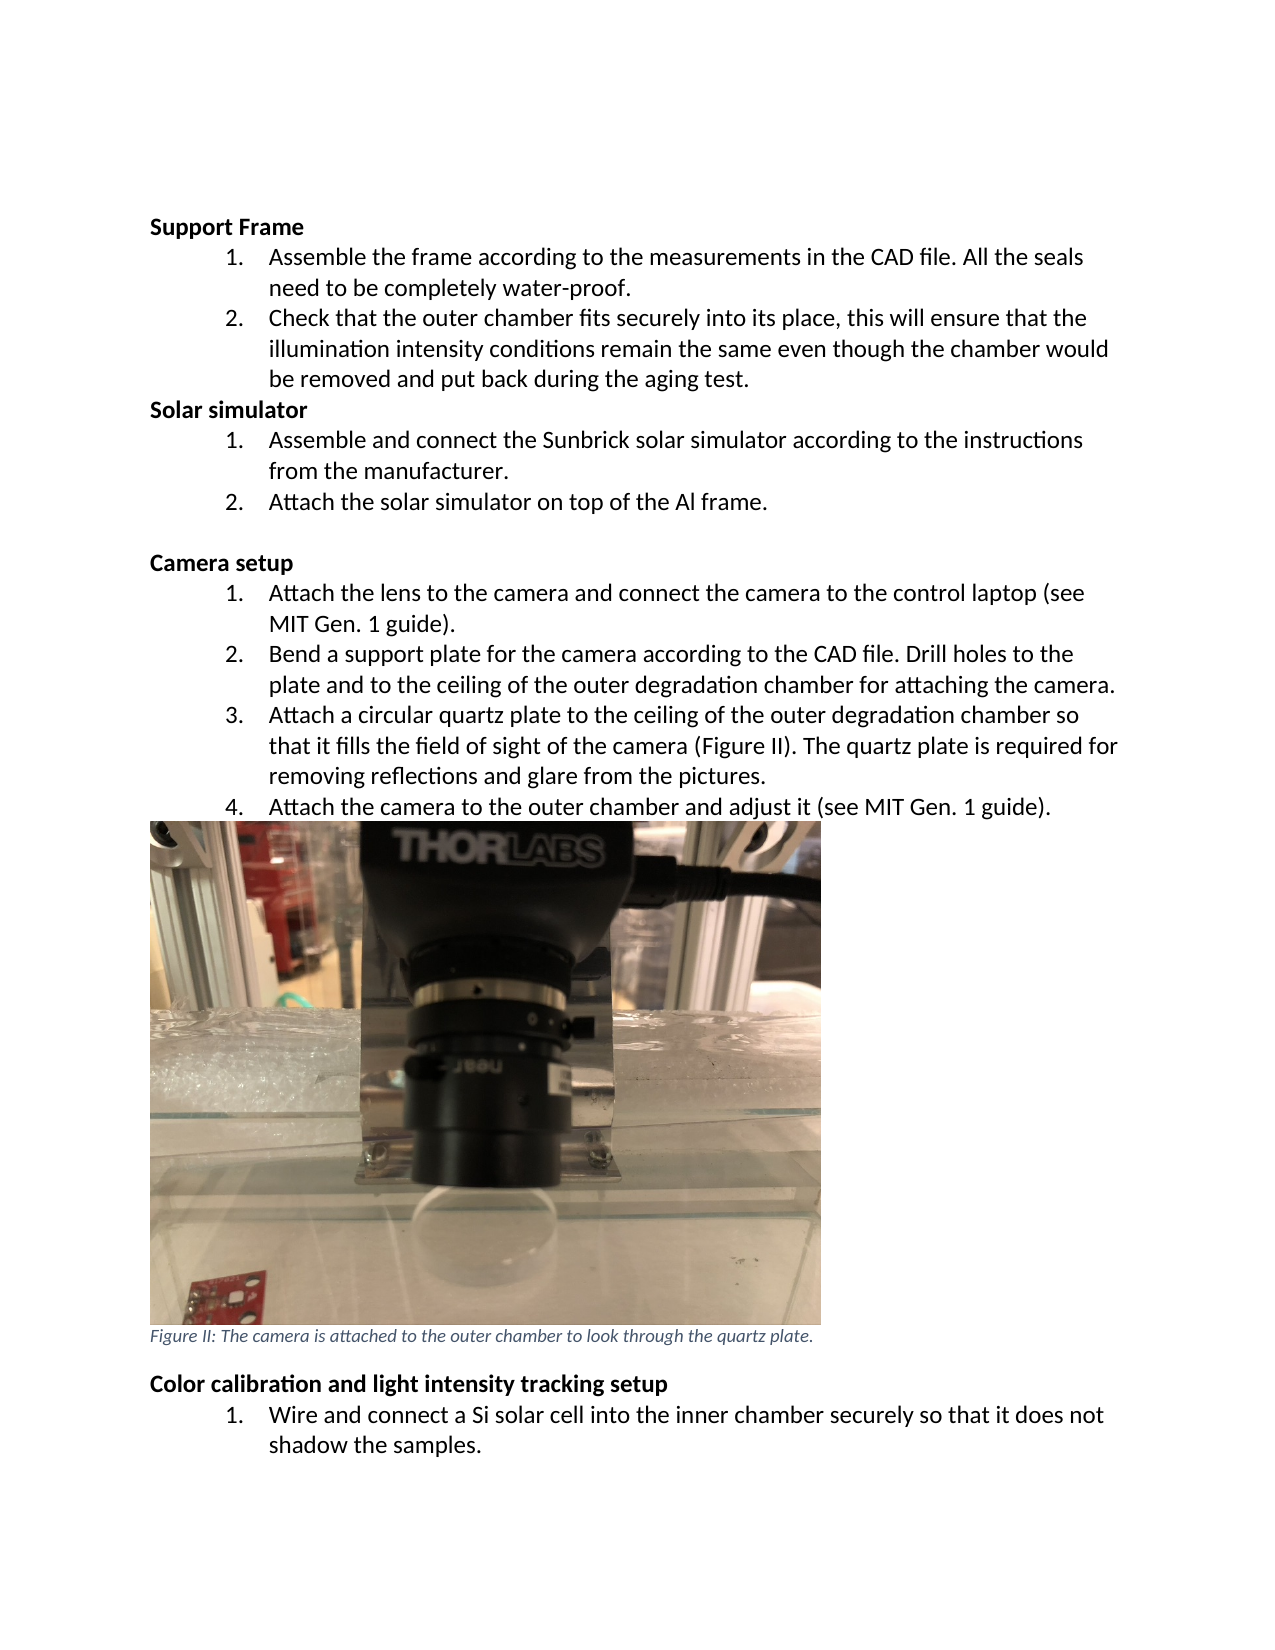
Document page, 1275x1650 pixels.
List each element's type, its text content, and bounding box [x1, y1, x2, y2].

list Assemble and connect the Sunbrick solar simulator according to the instructions from the manufacturer. [225, 425, 1125, 486]
text Support Frame [150, 211, 1125, 242]
list Attach the camera to the outer chamber and adjust it (see MIT Gen. 1 guide). [225, 791, 1125, 821]
list Attach the lens to the camera and connect the camera to the control laptop (see MIT Gen. 1 guide). [225, 577, 1125, 638]
picture [150, 821, 821, 1325]
list Assemble the frame according to the measurements in the CAD file. All the seals need to be completely water-proof. [225, 242, 1125, 303]
list Bend a support plate for the camera according to the CAD file. Drill holes to the plate and to the ceiling of the outer degradation chamber for attaching the camera. [225, 638, 1125, 699]
list Check that the outer chamber fits securely into its place, this will ensure that the illumination intensity conditions remain the same even though the chamber would be removed and put back during the aging test. [225, 303, 1125, 394]
list Attach a circular quartz plate to the ceiling of the outer degradation chamber so that it fills the field of sight of the camera (Figure II). The quartz plate is required for removing reflections and glare from the pictures. [225, 699, 1125, 791]
list Wire and connect a Si solar cell into the inner chamber securely so that it does not shadow the samples. [225, 1399, 1125, 1460]
list Attach the solar simulator on top of the Al frame. [225, 486, 1125, 516]
text Color calibration and light intensity tracking setup [150, 1368, 1125, 1399]
text Camera setup [150, 547, 1125, 577]
text Figure II: The camera is attached to the outer chamber to look through the quartz plate. [150, 1324, 1125, 1347]
text Solar simulator [150, 394, 1125, 425]
